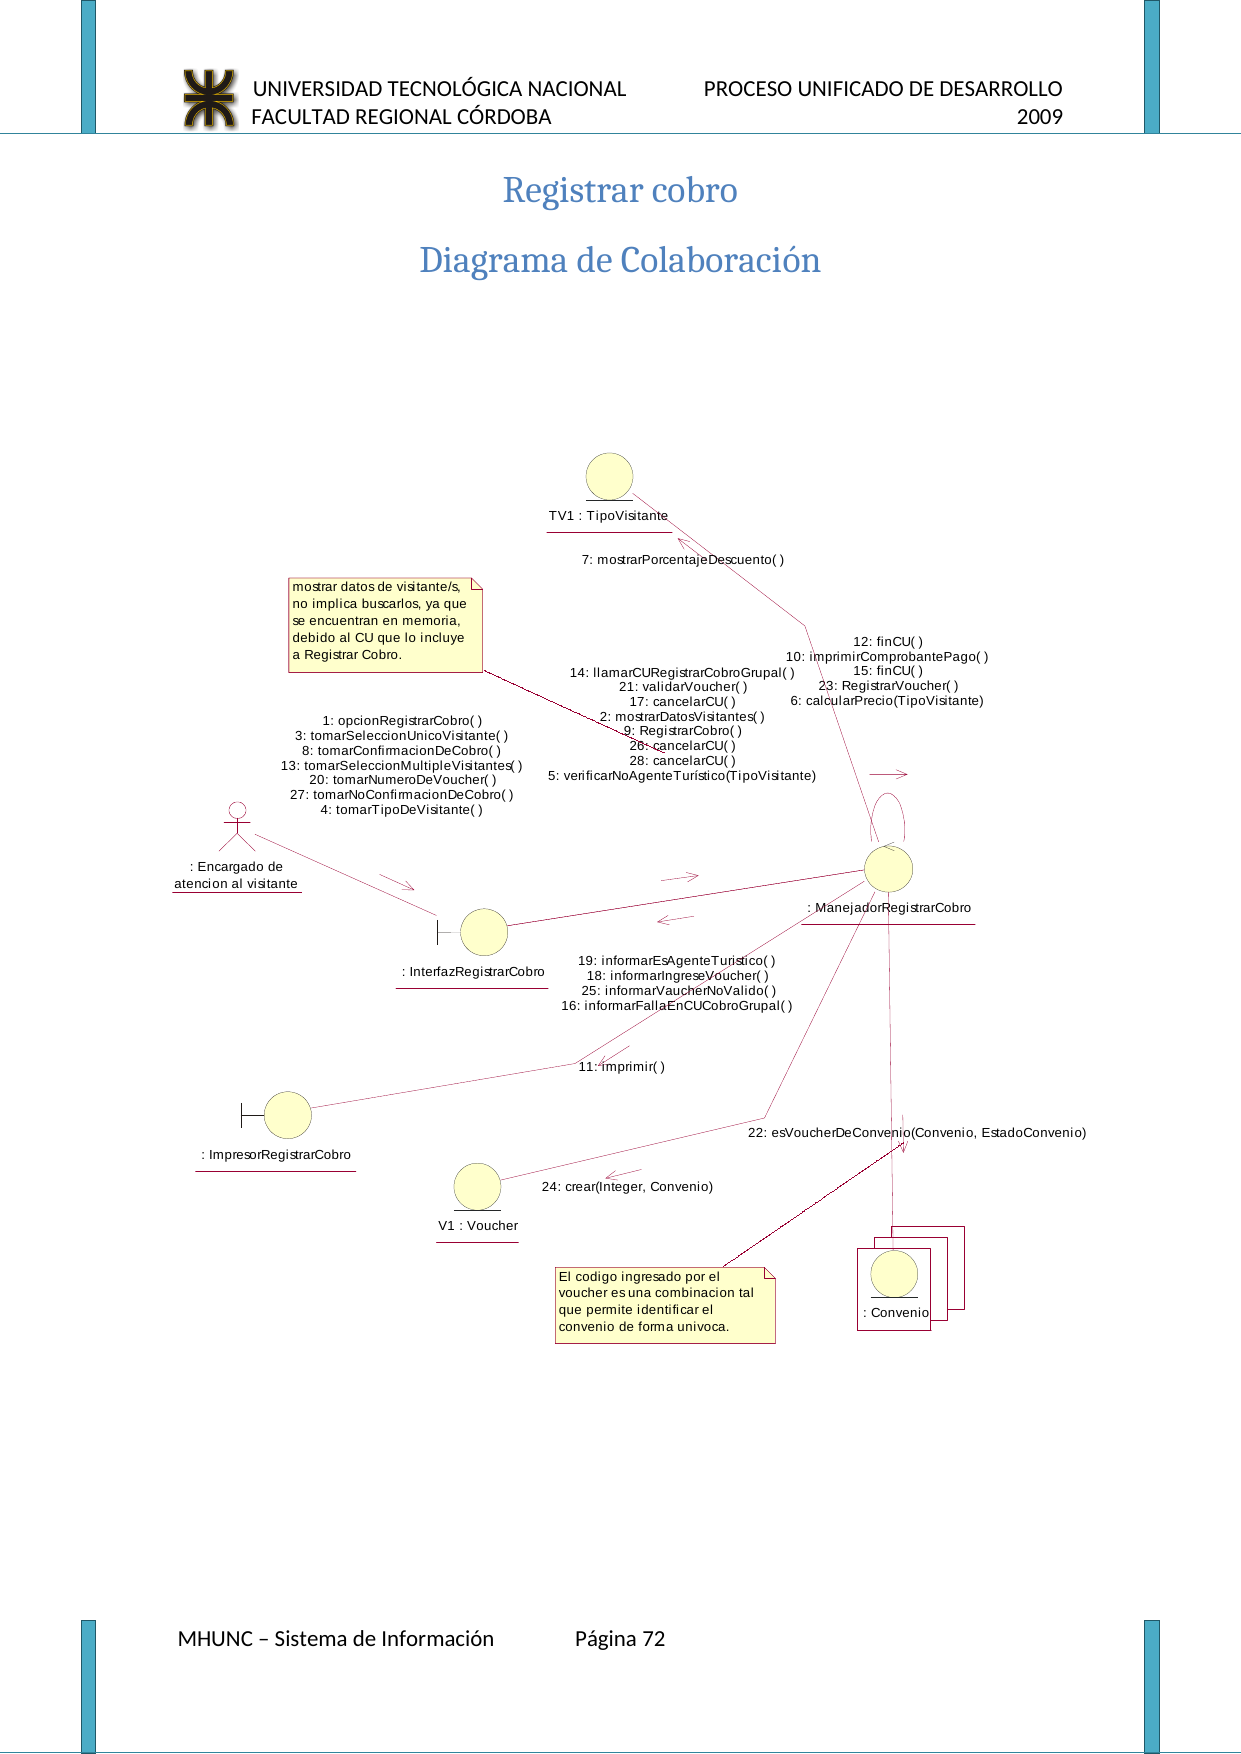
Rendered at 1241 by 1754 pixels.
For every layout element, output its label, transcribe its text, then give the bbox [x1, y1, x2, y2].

picture [182, 68, 239, 132]
subtitle Registrar cobro [177, 168, 1063, 212]
subtitle Diagrama de Colaboración [177, 239, 1063, 282]
